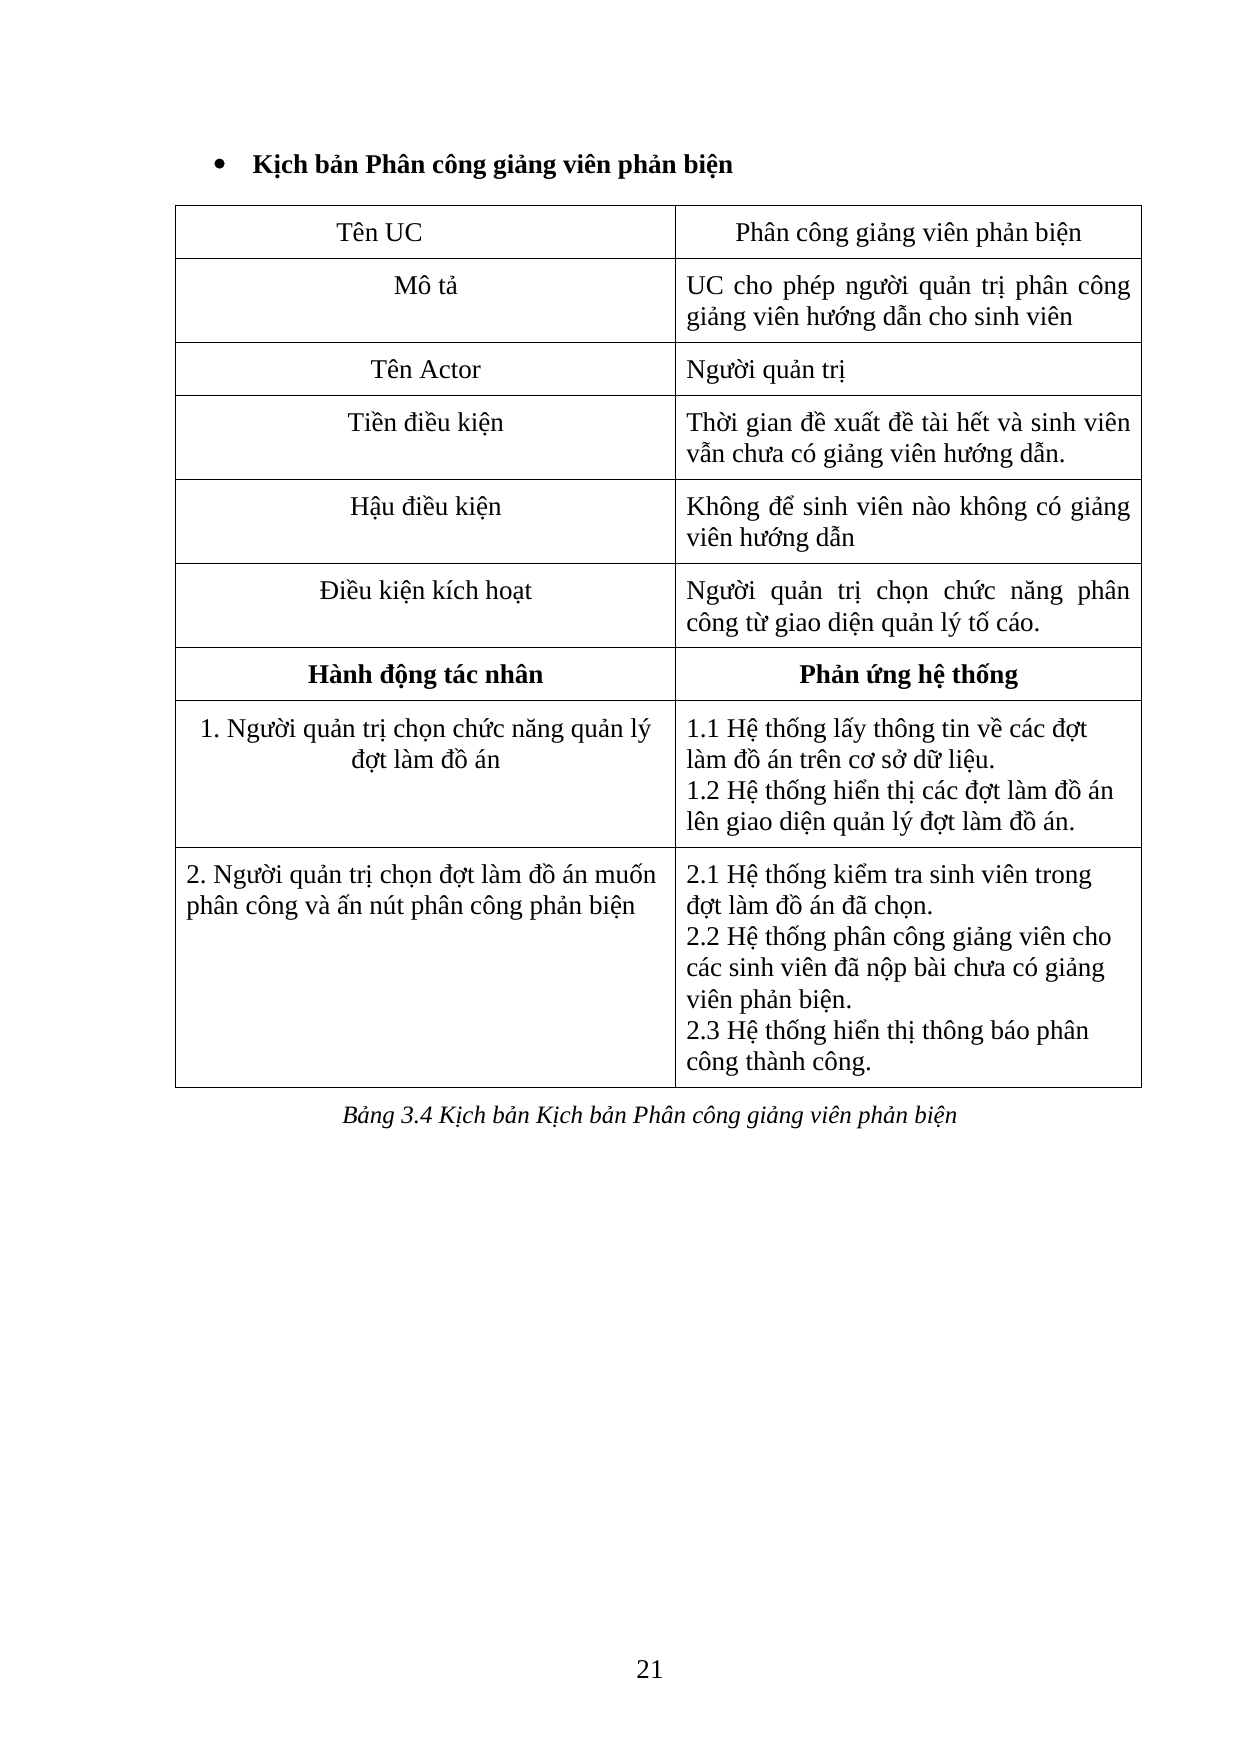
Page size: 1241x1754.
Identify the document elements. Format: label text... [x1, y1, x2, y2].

table_cell Người quản trị chọn chức năng phân công từ giao diện quản lý tố cáo. [676, 564, 1141, 647]
table_cell Không để sinh viên nào không có giảng viên hướng dẫn [676, 480, 1141, 563]
table_cell 2.1 Hệ thống kiểm tra sinh viên trong đợt làm đồ án đã chọn. 2.2 Hệ thống phân công giảng viên cho các sinh viên đã nộp bài chưa có giảng viên phản biện. 2.3 Hệ thống hiển thị thông báo phân công thành công. [676, 848, 1141, 1087]
table_cell Thời gian đề xuất đề tài hết và sinh viên vẫn chưa có giảng viên hướng dẫn. [676, 396, 1141, 479]
table_cell Hành động tác nhân [176, 648, 675, 700]
table_cell Tên Actor [176, 343, 675, 395]
table_cell Hậu điều kiện [176, 480, 675, 563]
table_cell Phản ứng hệ thống [676, 648, 1141, 700]
text Bảng 3.4 Kịch bản Kịch bản Phân công giảng viên phản biện [177, 1100, 1122, 1129]
table_cell UC cho phép người quản trị phân công giảng viên hướng dẫn cho sinh viên [676, 259, 1141, 342]
list Kịch bản Phân công giảng viên phản biện [215, 148, 1122, 179]
table_cell Người quản trị [676, 343, 1141, 395]
table_cell 1. Người quản trị chọn chức năng quản lý đợt làm đồ án [176, 701, 675, 847]
table_cell Tiền điều kiện [176, 396, 675, 479]
table_cell 2. Người quản trị chọn đợt làm đồ án muốn phân công và ấn nút phân công phản biện [176, 848, 675, 1087]
table_header Tên UC [176, 206, 675, 257]
table_header Phân công giảng viên phản biện [676, 206, 1141, 257]
table_cell Điều kiện kích hoạt [176, 564, 675, 647]
table_cell Mô tả [176, 259, 675, 342]
table_cell 1.1 Hệ thống lấy thông tin về các đợt làm đồ án trên cơ sở dữ liệu. 1.2 Hệ thống hiển thị các đợt làm đồ án lên giao diện quản lý đợt làm đồ án. [676, 701, 1141, 847]
